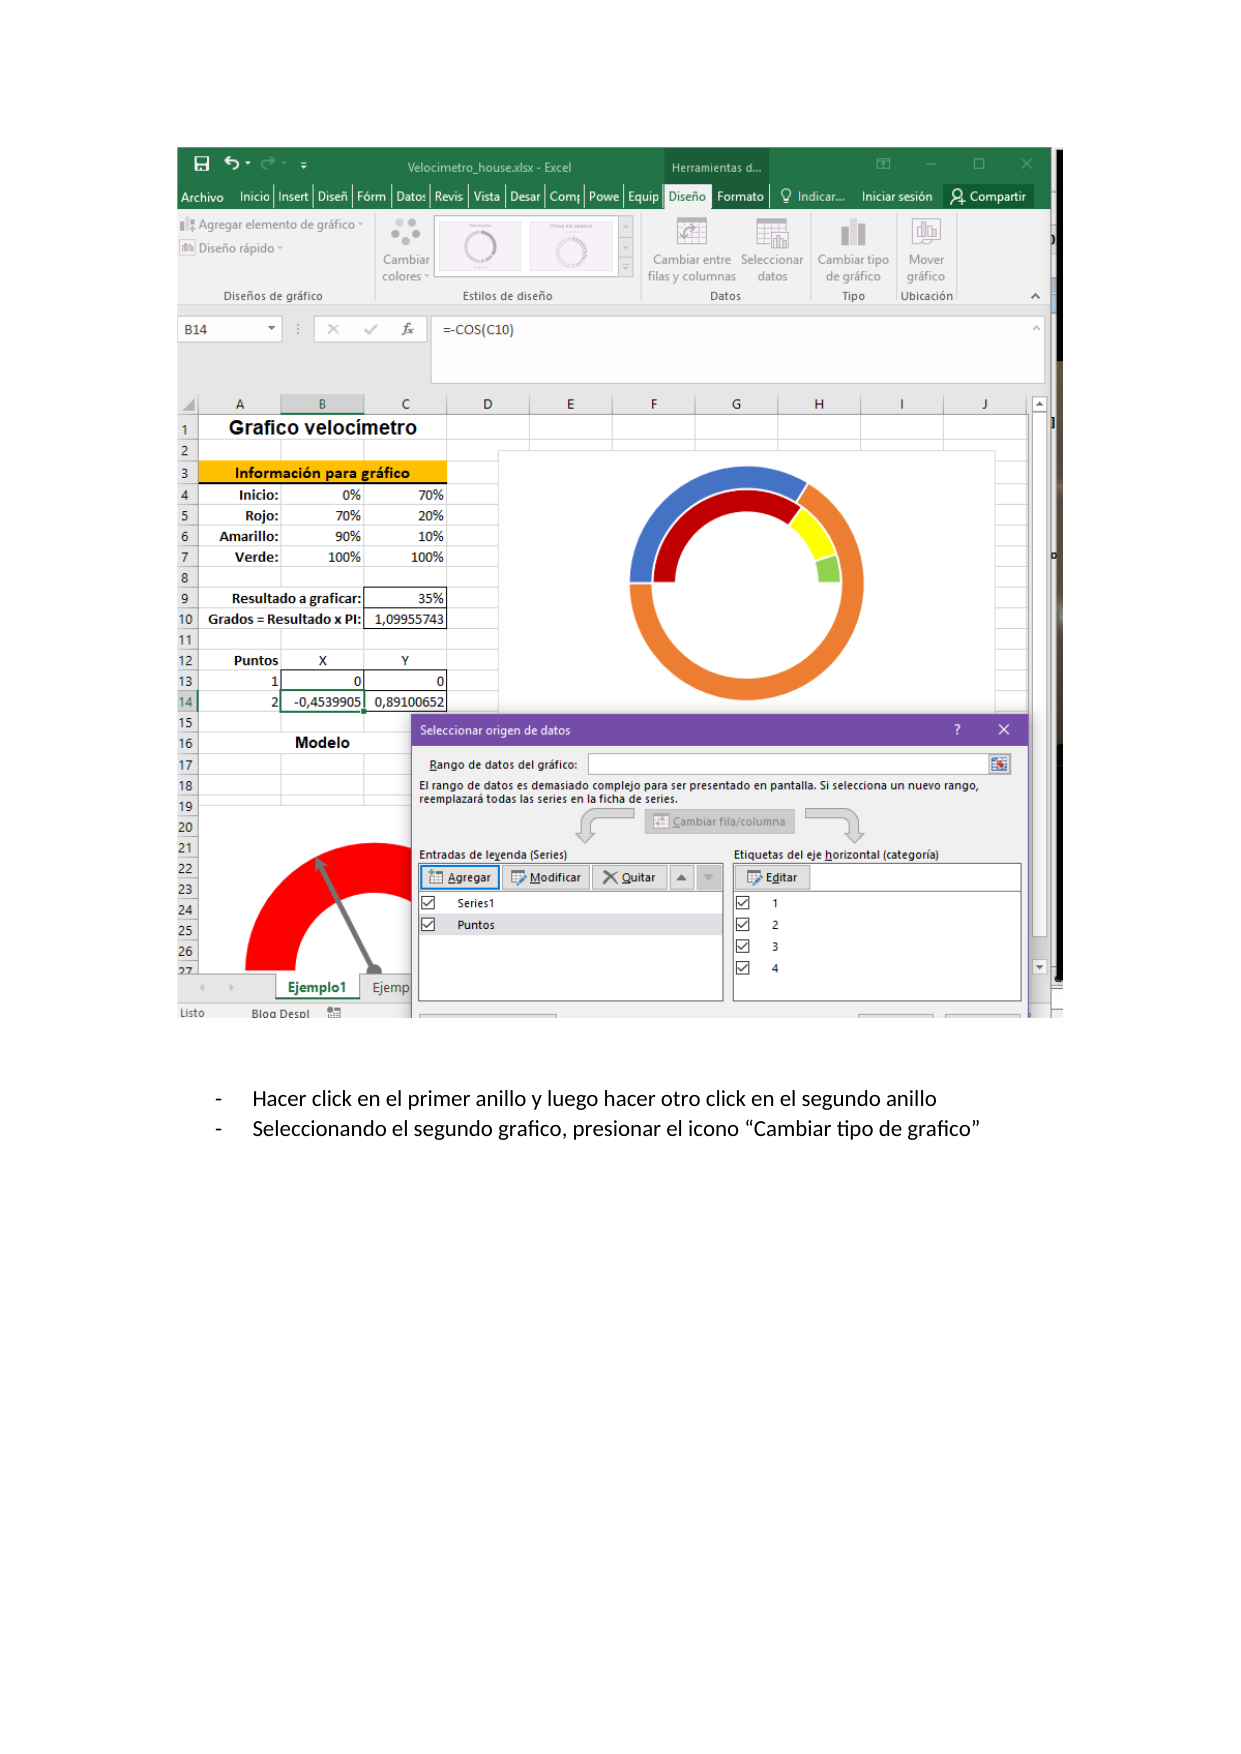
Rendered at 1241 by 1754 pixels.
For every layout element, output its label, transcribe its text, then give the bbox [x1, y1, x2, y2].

picture [177, 147, 1063, 1018]
list Seleccionando el segundo grafico, presionar el icono “Cambiar tipo de grafico” [215, 1114, 1063, 1142]
list Hacer click en el primer anillo y luego hacer otro click en el segundo anillo [215, 1084, 1063, 1112]
